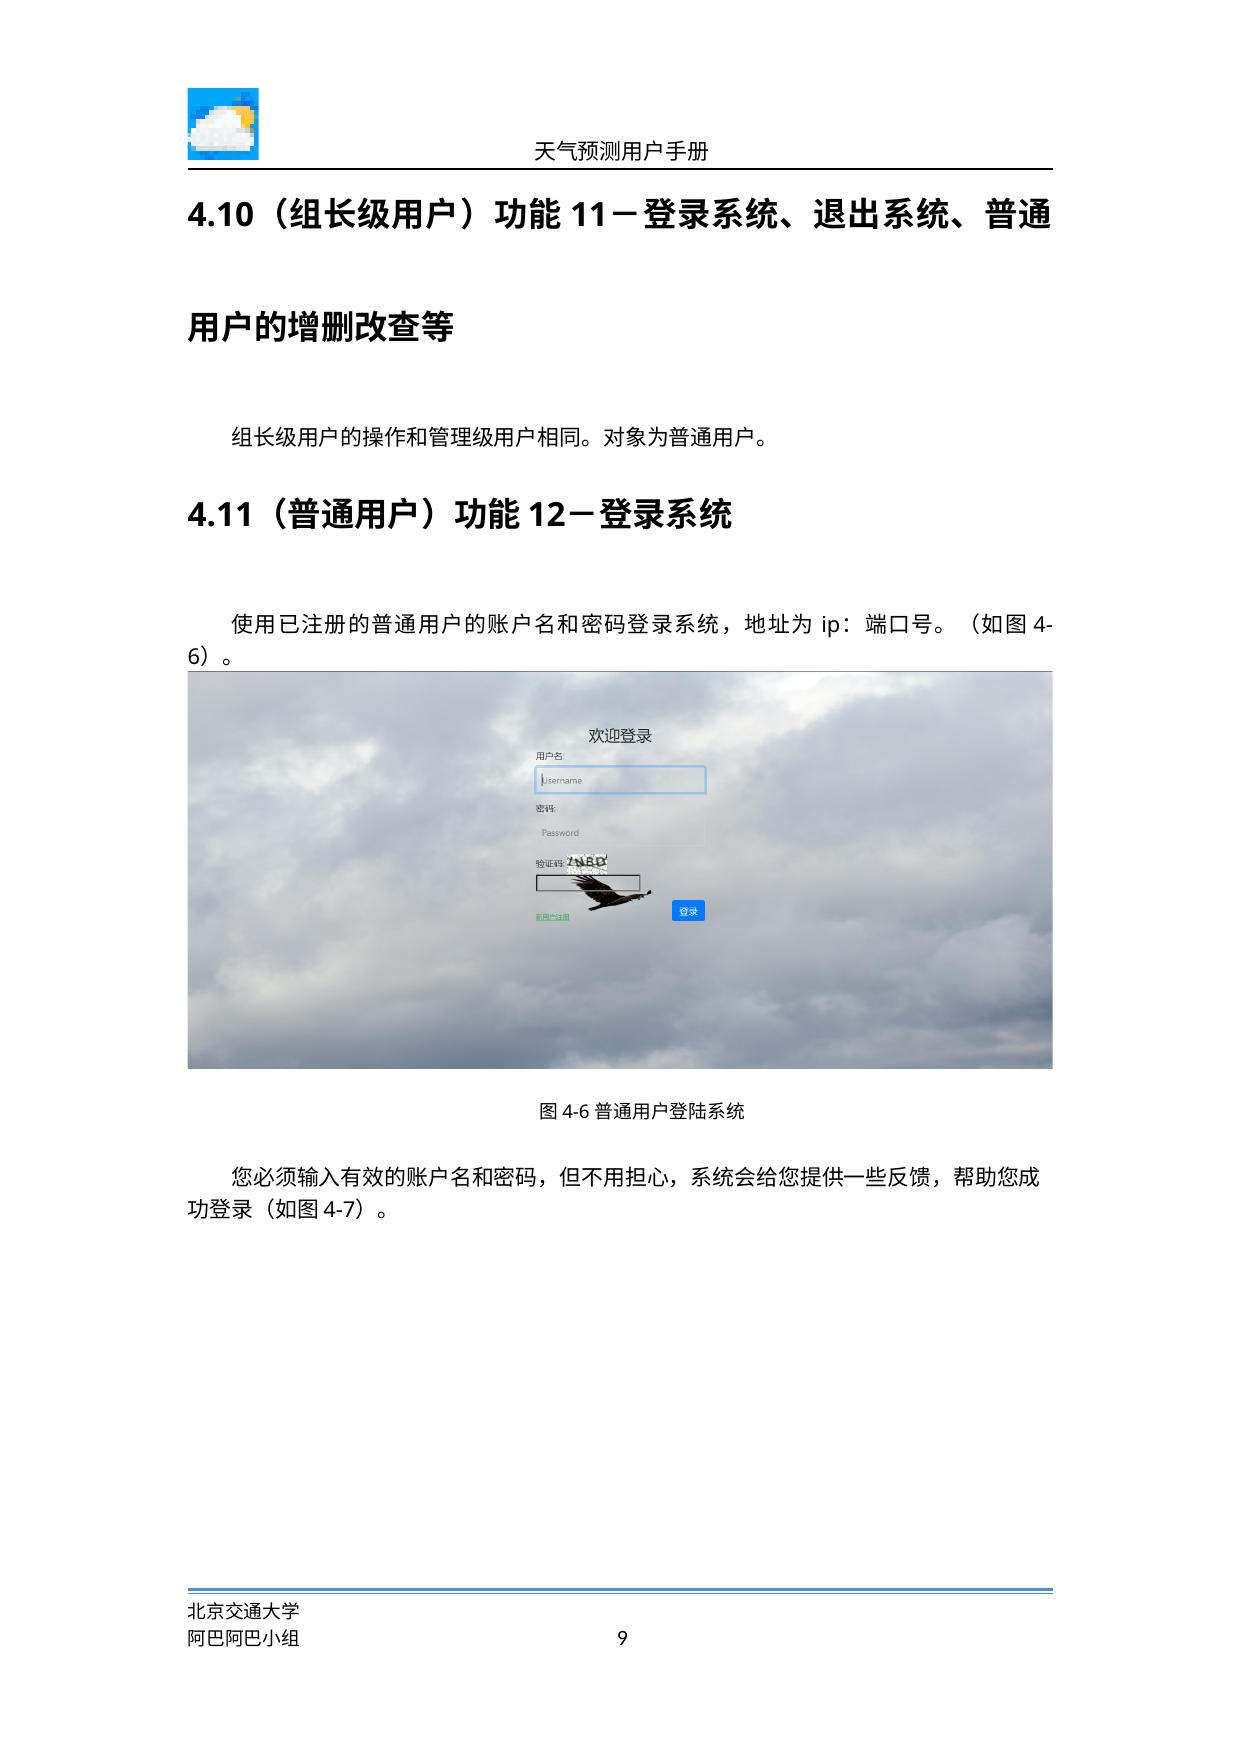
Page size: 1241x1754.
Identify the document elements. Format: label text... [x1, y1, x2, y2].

subtitle 4.11（普通用户）功能12－登录系统 [187, 479, 1053, 544]
text 使用已注册的普通用户的账户名和密码登录系统，地址为ip：端口号。（如图4-6）。 [187, 607, 1053, 671]
text 组长级用户的操作和管理级用户相同。对象为普通用户。 [187, 419, 1053, 452]
subtitle 4.10（组长级用户）功能11－登录系统、退出系统、普通用户的增删改查等 [187, 180, 1053, 357]
text 图4-6 普通用户登陆系统 [187, 1094, 1053, 1127]
picture [187, 671, 1053, 1069]
text 您必须输入有效的账户名和密码，但不用担心，系统会给您提供一些反馈，帮助您成功登录（如图4-7）。 [187, 1159, 1053, 1224]
picture [187, 93, 259, 160]
